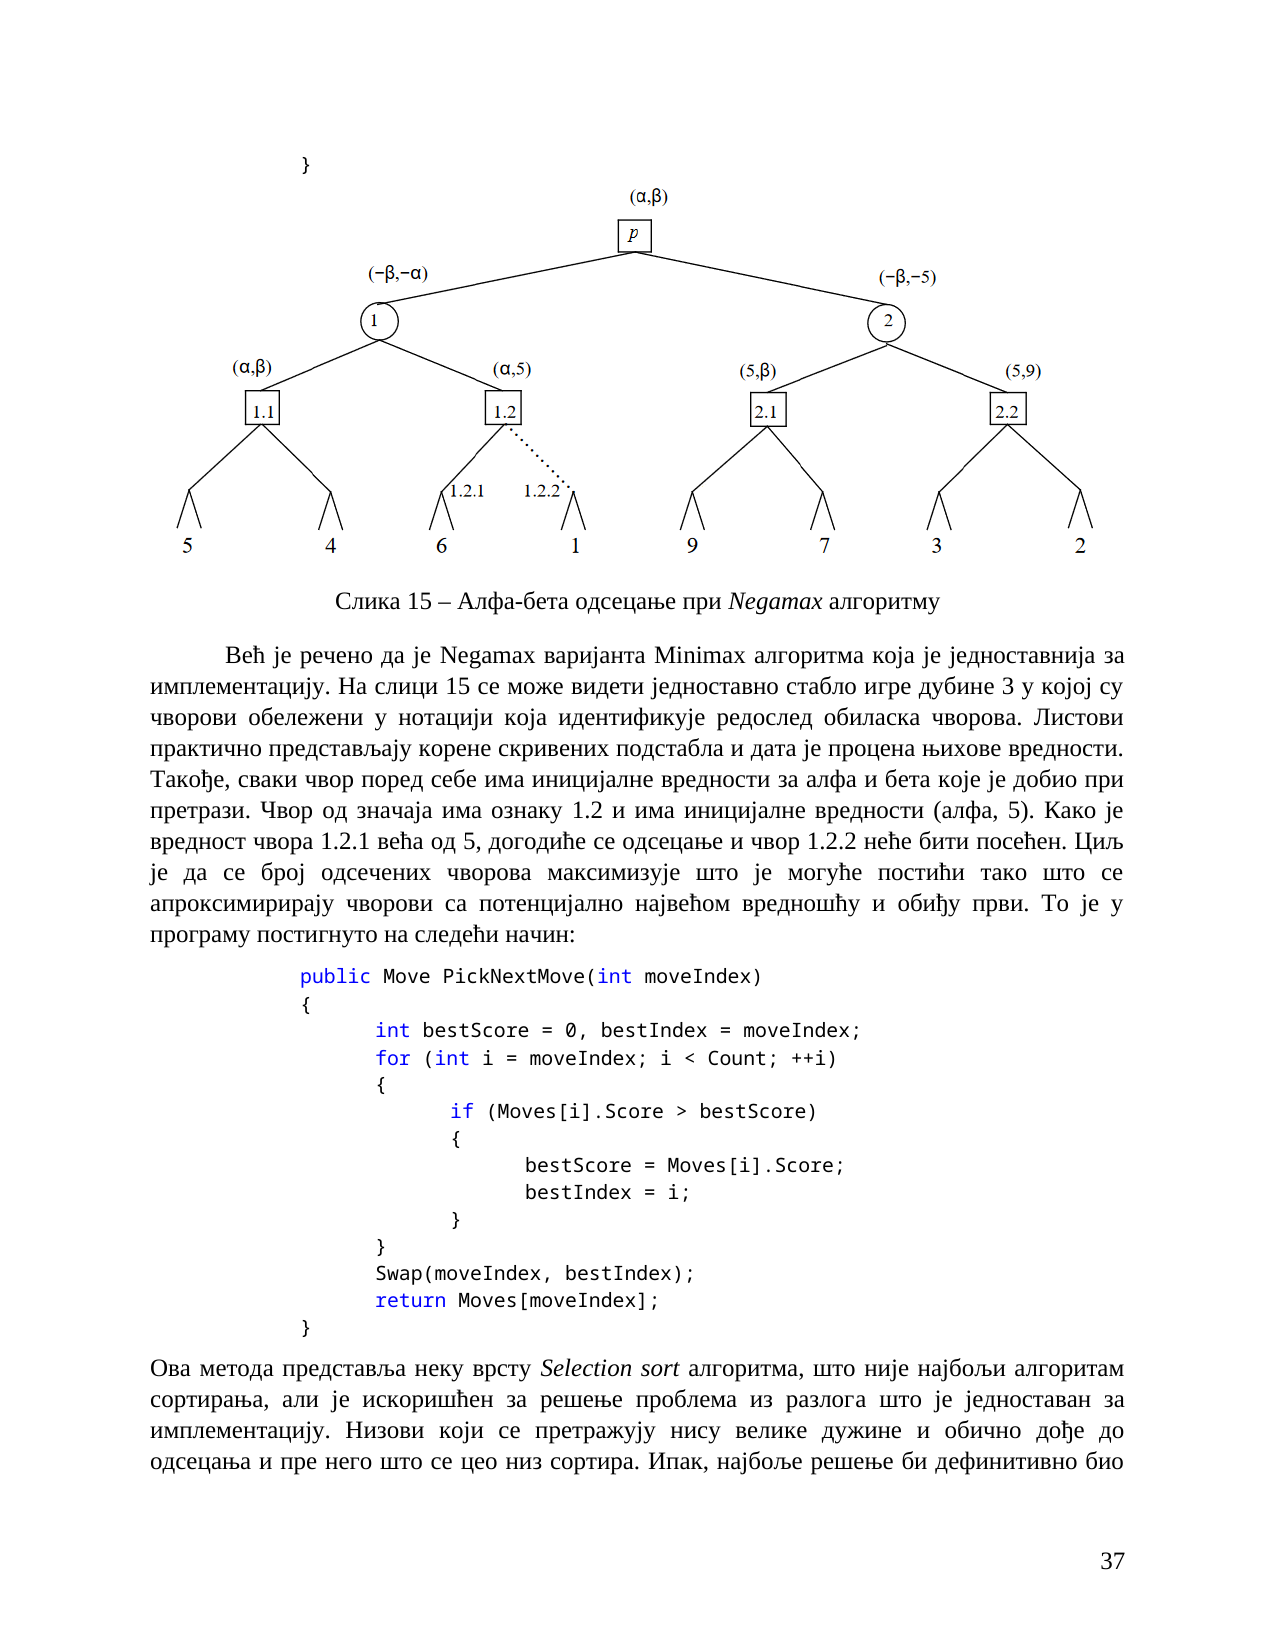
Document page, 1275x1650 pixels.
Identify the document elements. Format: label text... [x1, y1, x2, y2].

text return Moves[moveIndex]; [375, 1287, 1125, 1313]
text public Move PickNextMove(int moveIndex) [300, 963, 1125, 990]
text } [300, 1313, 1125, 1341]
text Swap(moveIndex, bestIndex); [375, 1259, 1125, 1287]
text } [375, 1233, 1125, 1259]
picture [150, 177, 1125, 568]
text } [300, 150, 1125, 177]
text { [375, 1071, 1125, 1098]
text if (Moves[i].Score > bestScore) [450, 1098, 1125, 1125]
text for (int i = moveIndex; i < Count; ++i) [375, 1044, 1125, 1071]
text bestIndex = i; [525, 1179, 1125, 1206]
text bestScore = Moves[i].Score; [525, 1152, 1125, 1179]
text { [450, 1125, 1125, 1152]
text Већ је речено да је Negamax варијанта Minimax алгоритма која је једноставнија за имплементацију. На слици 15 се може видети једноставно стабло игре дубине 3 у којој су чворови обележени у нотацији која идентификује редослед обиласка чворова. Листови практично представљају корене скривених подстабла и дата је процена њихове вредности. Такође, сваки чвор поред себе има иницијалне вредности за алфа и бета које је добио при претрази. Чвор од значаја има ознаку 1.2 и има иницијалне вредности (алфа, 5). Како је вредност чвора 1.2.1 већа од 5, догодиће се одсецање и чвор 1.2.2 неће бити посећен. Циљ је да се број одсечених чворова максимизује што је могуће постићи тако што се апроксимирирају чворови са потенцијално највећом вредношћу и обиђу први. То је у програму постигнуто на следећи начин: [150, 640, 1125, 948]
text int bestScore = 0, bestIndex = moveIndex; [375, 1017, 1125, 1044]
text { [300, 990, 1125, 1017]
text } [450, 1206, 1125, 1233]
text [150, 1353, 1125, 1475]
text Слика 15 – Алфа-бета одсецање при Negamax алгоритму [75, 586, 1125, 615]
